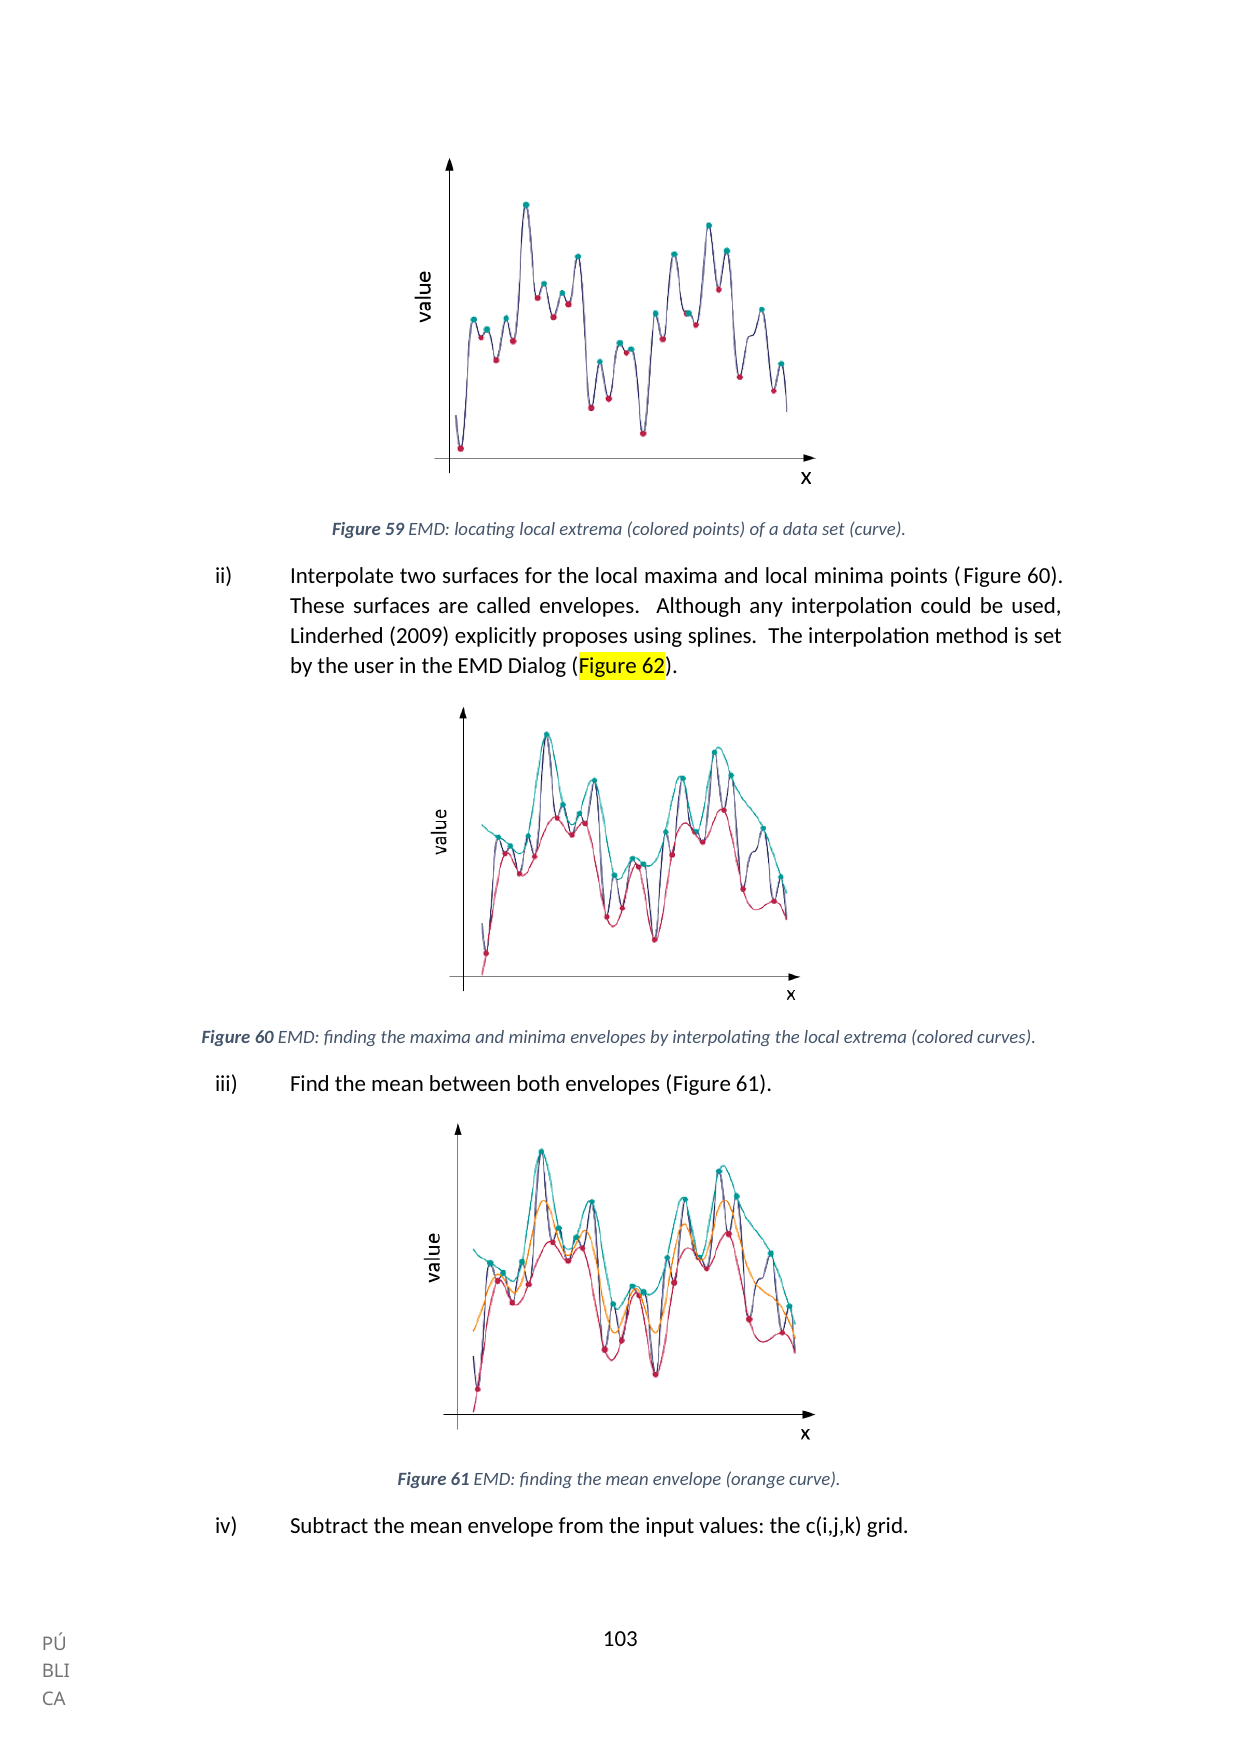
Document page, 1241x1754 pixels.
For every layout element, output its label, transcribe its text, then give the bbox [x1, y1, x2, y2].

text Figure 60 EMD: finding the maxima and minima envelopes by interpolating the local extrema (colored curves). [177, 1025, 1063, 1048]
picture [414, 147, 826, 499]
list Subtract the mean envelope from the input values: the c(i,j,k) grid. [215, 1511, 1063, 1539]
list Find the mean between both envelopes (Figure 60). [215, 1069, 1063, 1097]
text Figure 59 EMD: locating local extrema (colored points) of a data set (curve). [177, 517, 1063, 540]
picture [419, 1116, 821, 1449]
list Interpolate two surfaces for the local maxima and local minima points (Figure 59). These surfaces are called envelopes. Although any interpolation could be used, Linderhed (2009) explicitly proposes using splines. The interpolation method is set by the user in the EMD Dialog (Figure 61). [215, 561, 1063, 680]
text Figure 61 EMD: finding the mean envelope (orange curve). [177, 1467, 1063, 1490]
picture [429, 698, 811, 1007]
